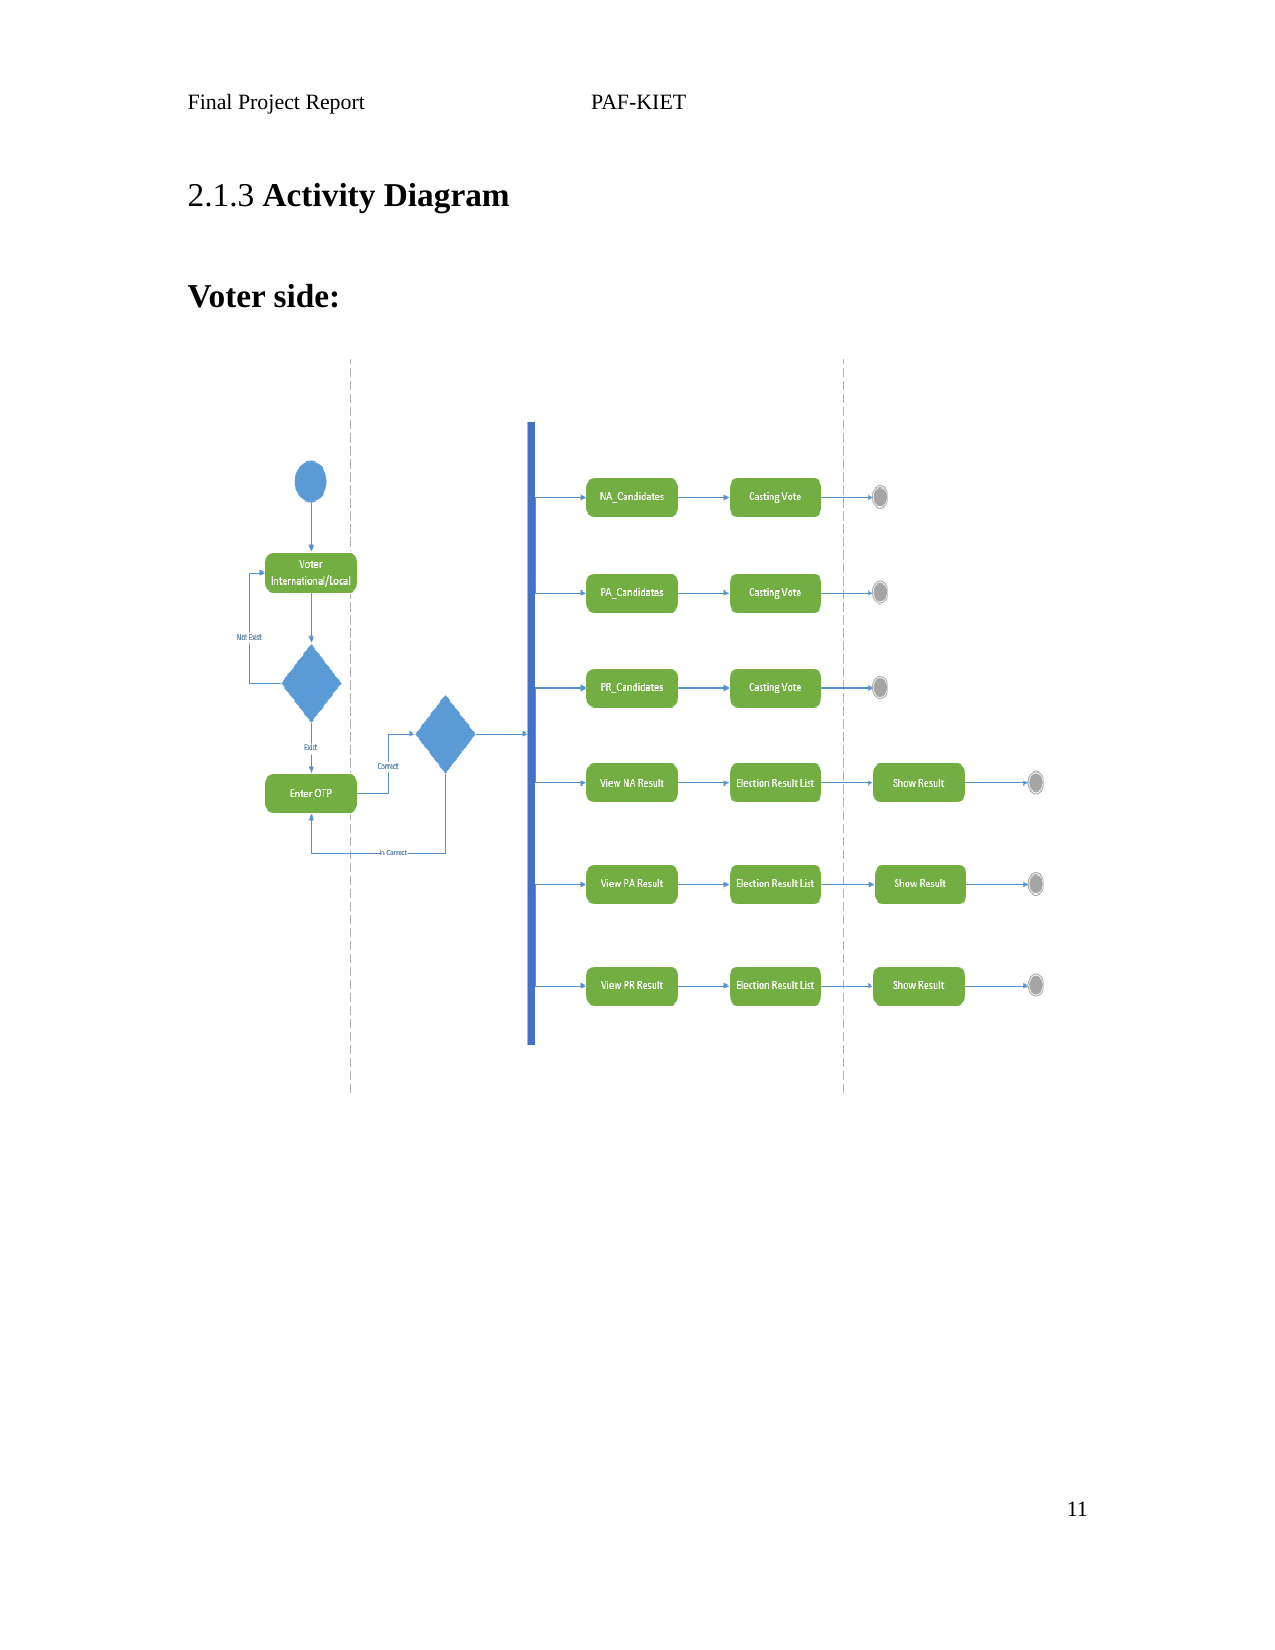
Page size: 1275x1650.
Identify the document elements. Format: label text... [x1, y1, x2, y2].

subtitle Voter side: [187, 277, 1087, 315]
subtitle Activity Diagram [187, 175, 1087, 213]
picture [187, 359, 1160, 1095]
